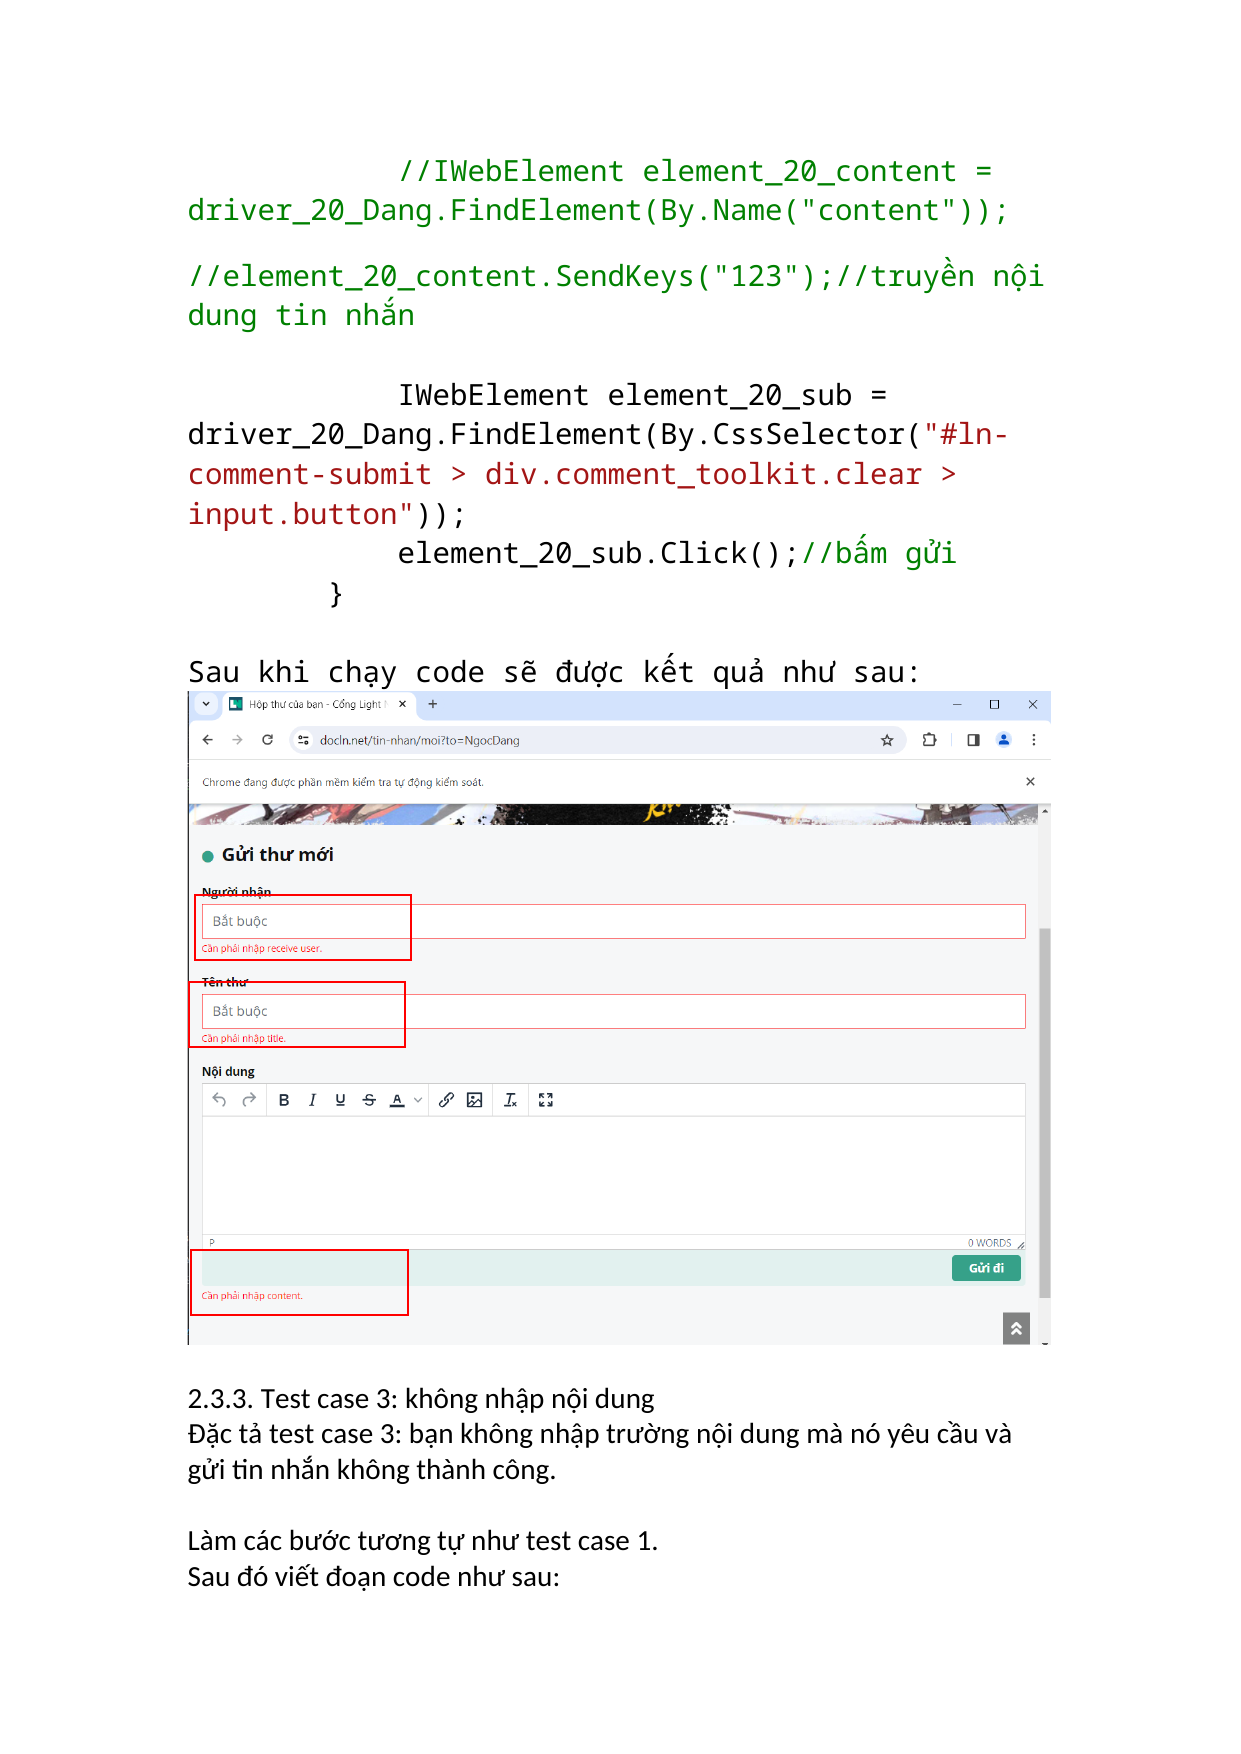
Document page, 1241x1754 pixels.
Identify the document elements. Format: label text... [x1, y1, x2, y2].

text } [187, 572, 1053, 612]
text Sau khi chạy code sẽ được kết quả như sau: [187, 652, 1053, 691]
text Sau đó viết đoạn code như sau: [187, 1558, 1053, 1594]
text Làm các bước tương tự như test case 1. [187, 1522, 1053, 1558]
text //IWebElement element_20_content = driver_20_Dang.FindElement(By.Name("content")); [187, 150, 1053, 229]
list Test case 3: không nhập nội dung [187, 1380, 1053, 1416]
picture [187, 691, 1051, 1345]
text IWebElement element_20_sub = driver_20_Dang.FindElement(By.CssSelector("#ln-comment-submit > div.comment_toolkit.clear > input.button")); [187, 374, 1053, 533]
text //element_20_content.SendKeys("123");//truyền nội dung tin nhắn [187, 229, 1053, 334]
list Đặc tả test case 3: bạn không nhập trường nội dung mà nó yêu cầu và gửi tin nhắn không thành công. [187, 1416, 1053, 1487]
text element_20_sub.Click();//bấm gửi [187, 533, 1053, 572]
